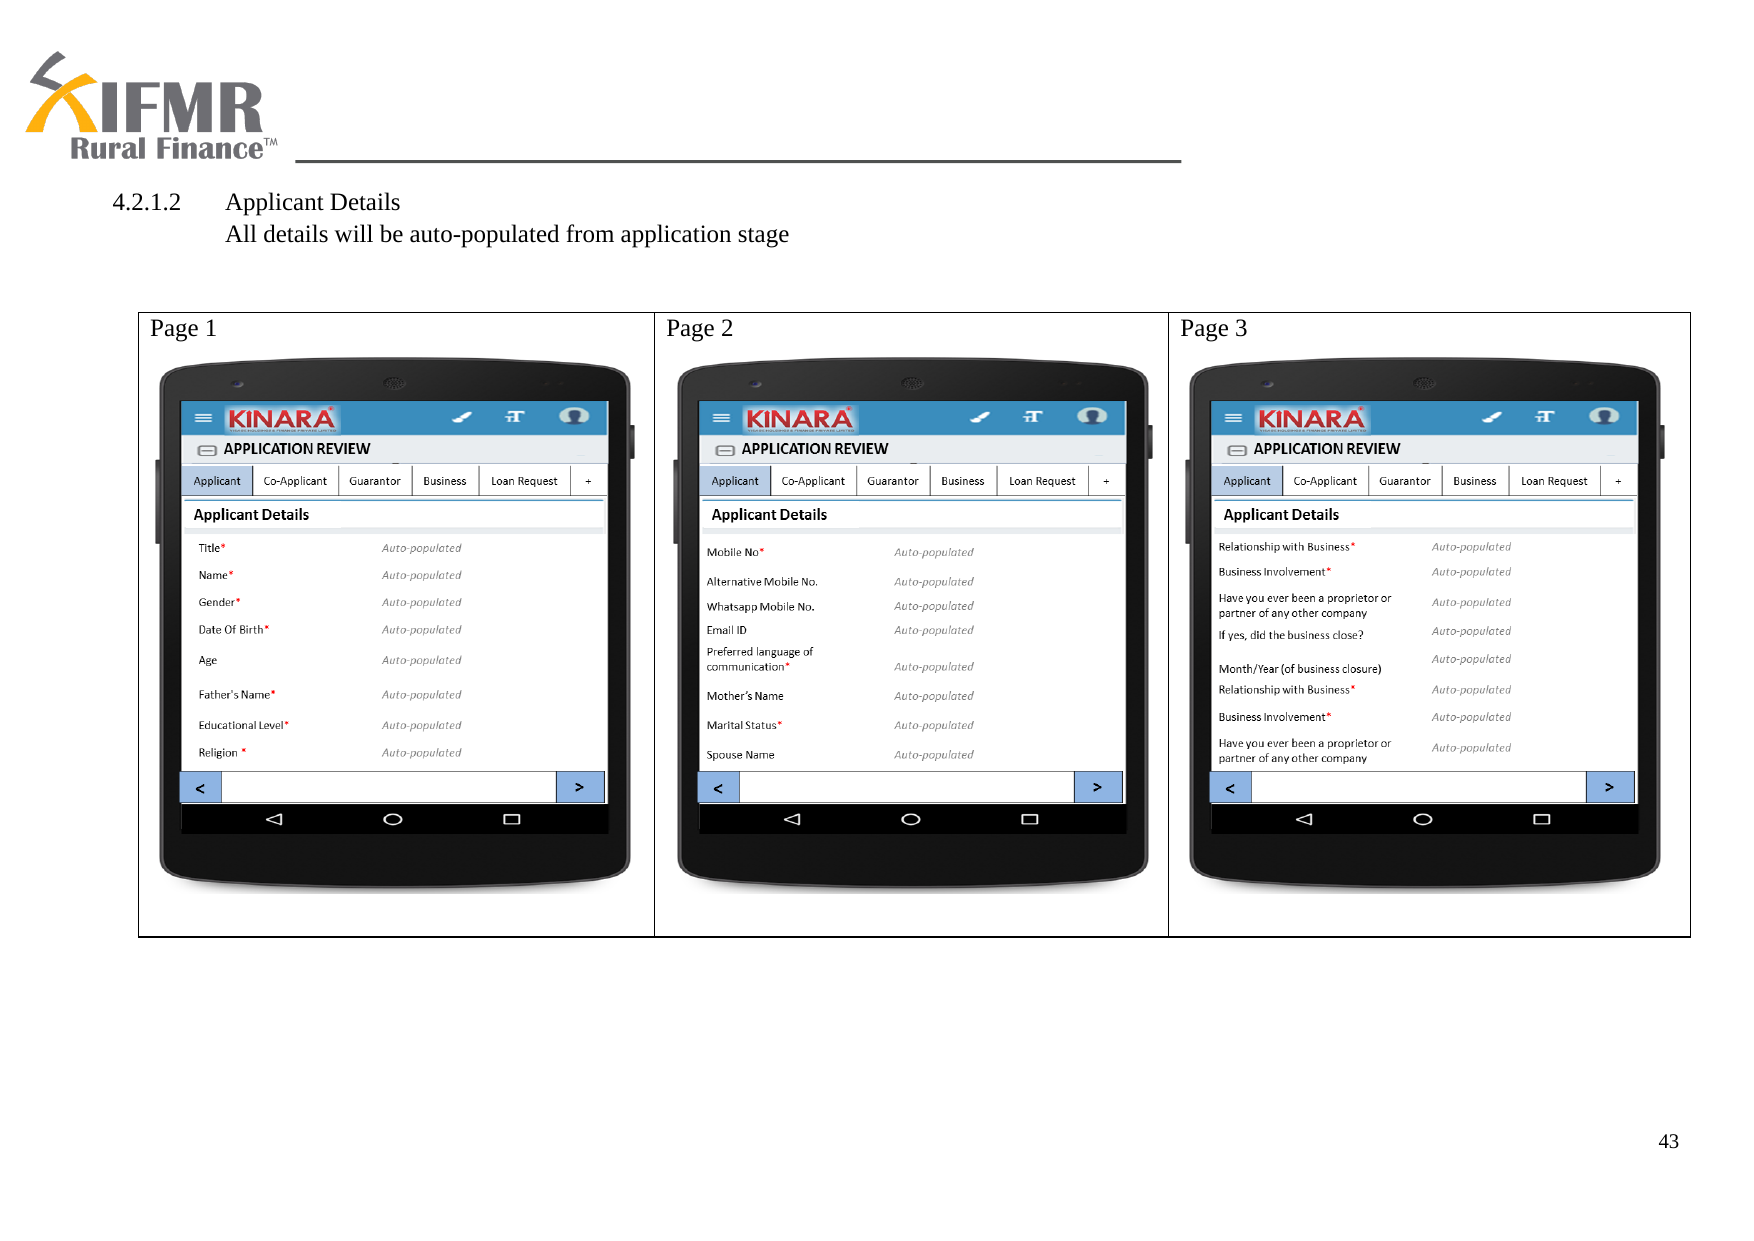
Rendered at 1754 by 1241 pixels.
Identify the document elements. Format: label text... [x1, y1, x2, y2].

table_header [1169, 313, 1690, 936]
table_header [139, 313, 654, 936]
picture [150, 346, 637, 894]
picture [1180, 346, 1669, 894]
list Applicant Details [112, 187, 1679, 215]
list All details will be auto-populated from application stage [225, 219, 1679, 248]
picture [666, 346, 1158, 894]
picture [18, 45, 284, 166]
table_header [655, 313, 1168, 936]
